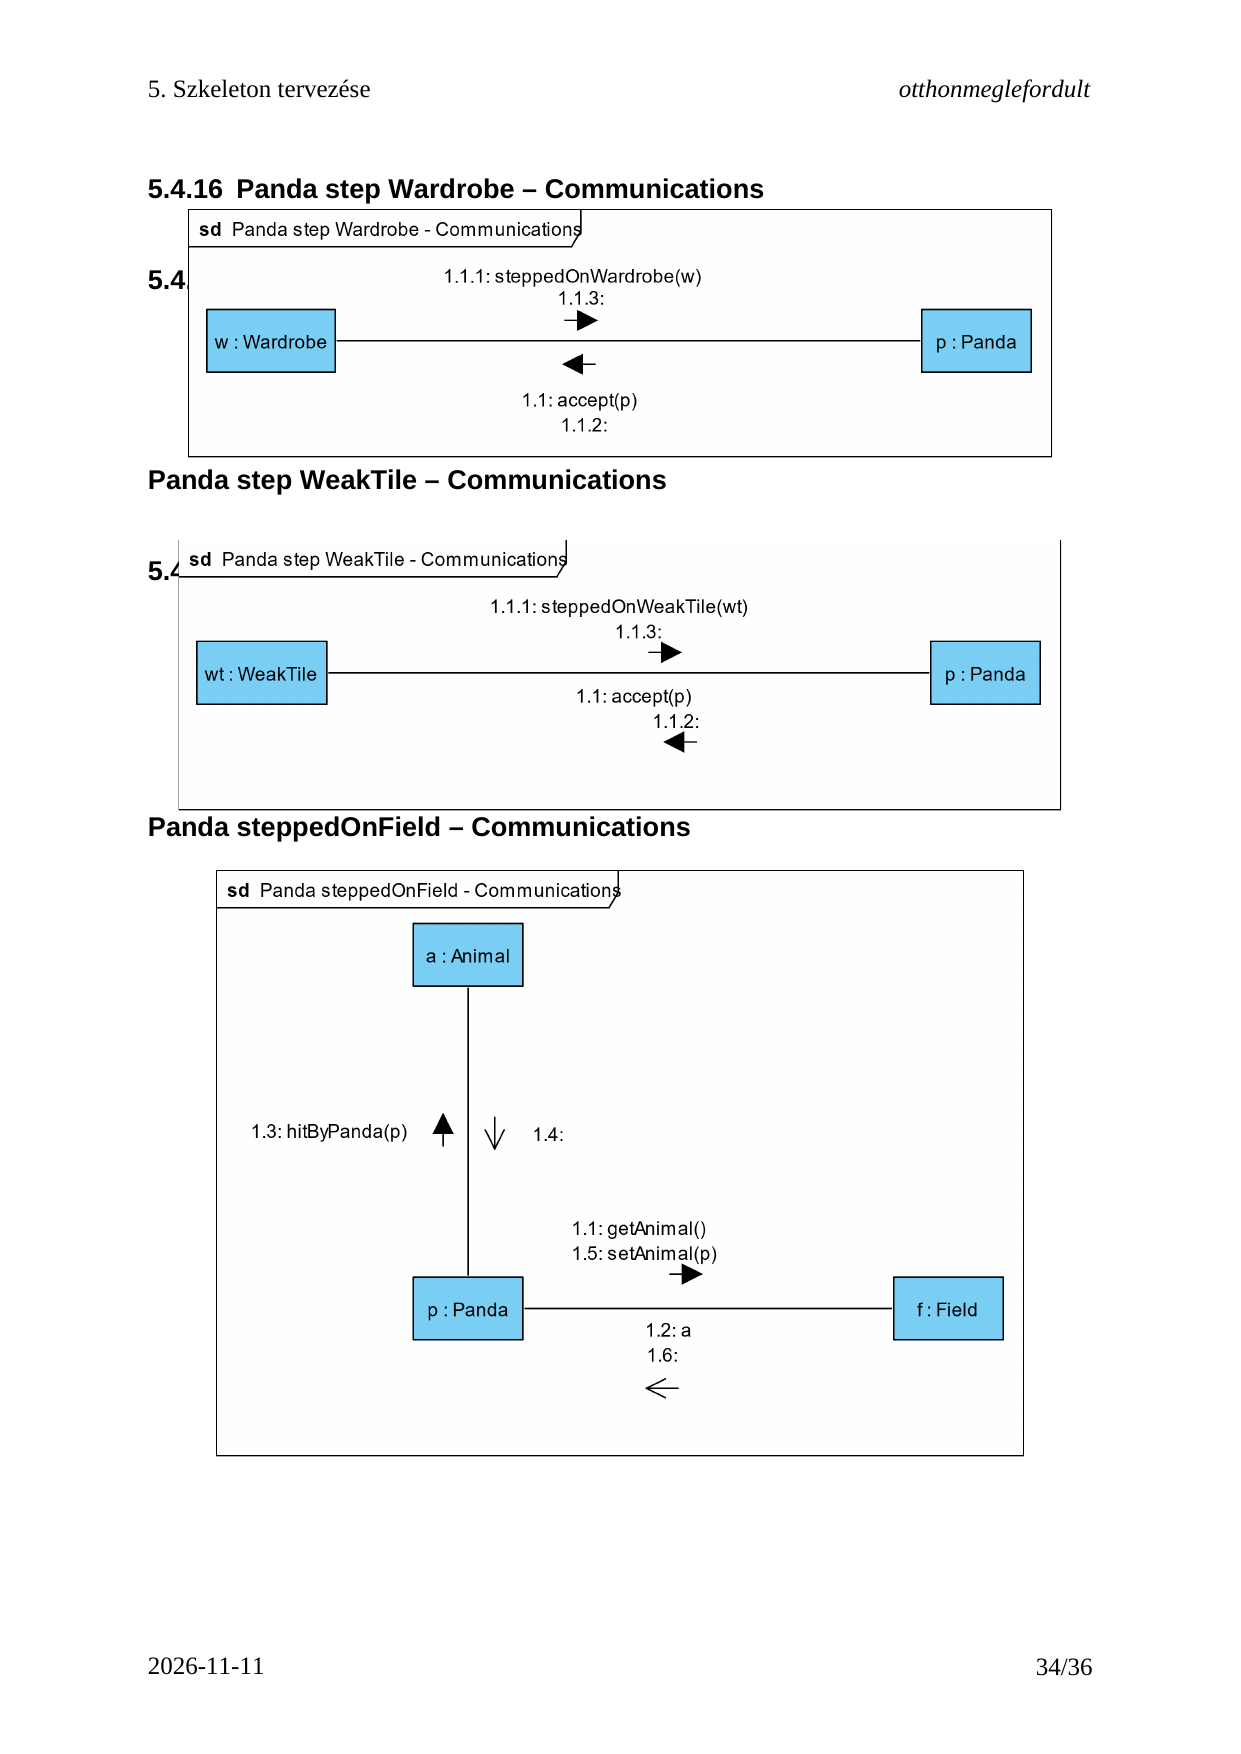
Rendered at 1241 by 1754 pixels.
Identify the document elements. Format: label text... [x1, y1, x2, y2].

subtitle Panda step WeakTile – Communications [148, 264, 1093, 495]
subtitle Panda step Wardrobe – Communications [148, 173, 1093, 204]
picture [216, 870, 1024, 1457]
picture [178, 540, 1062, 811]
picture [188, 209, 1053, 458]
